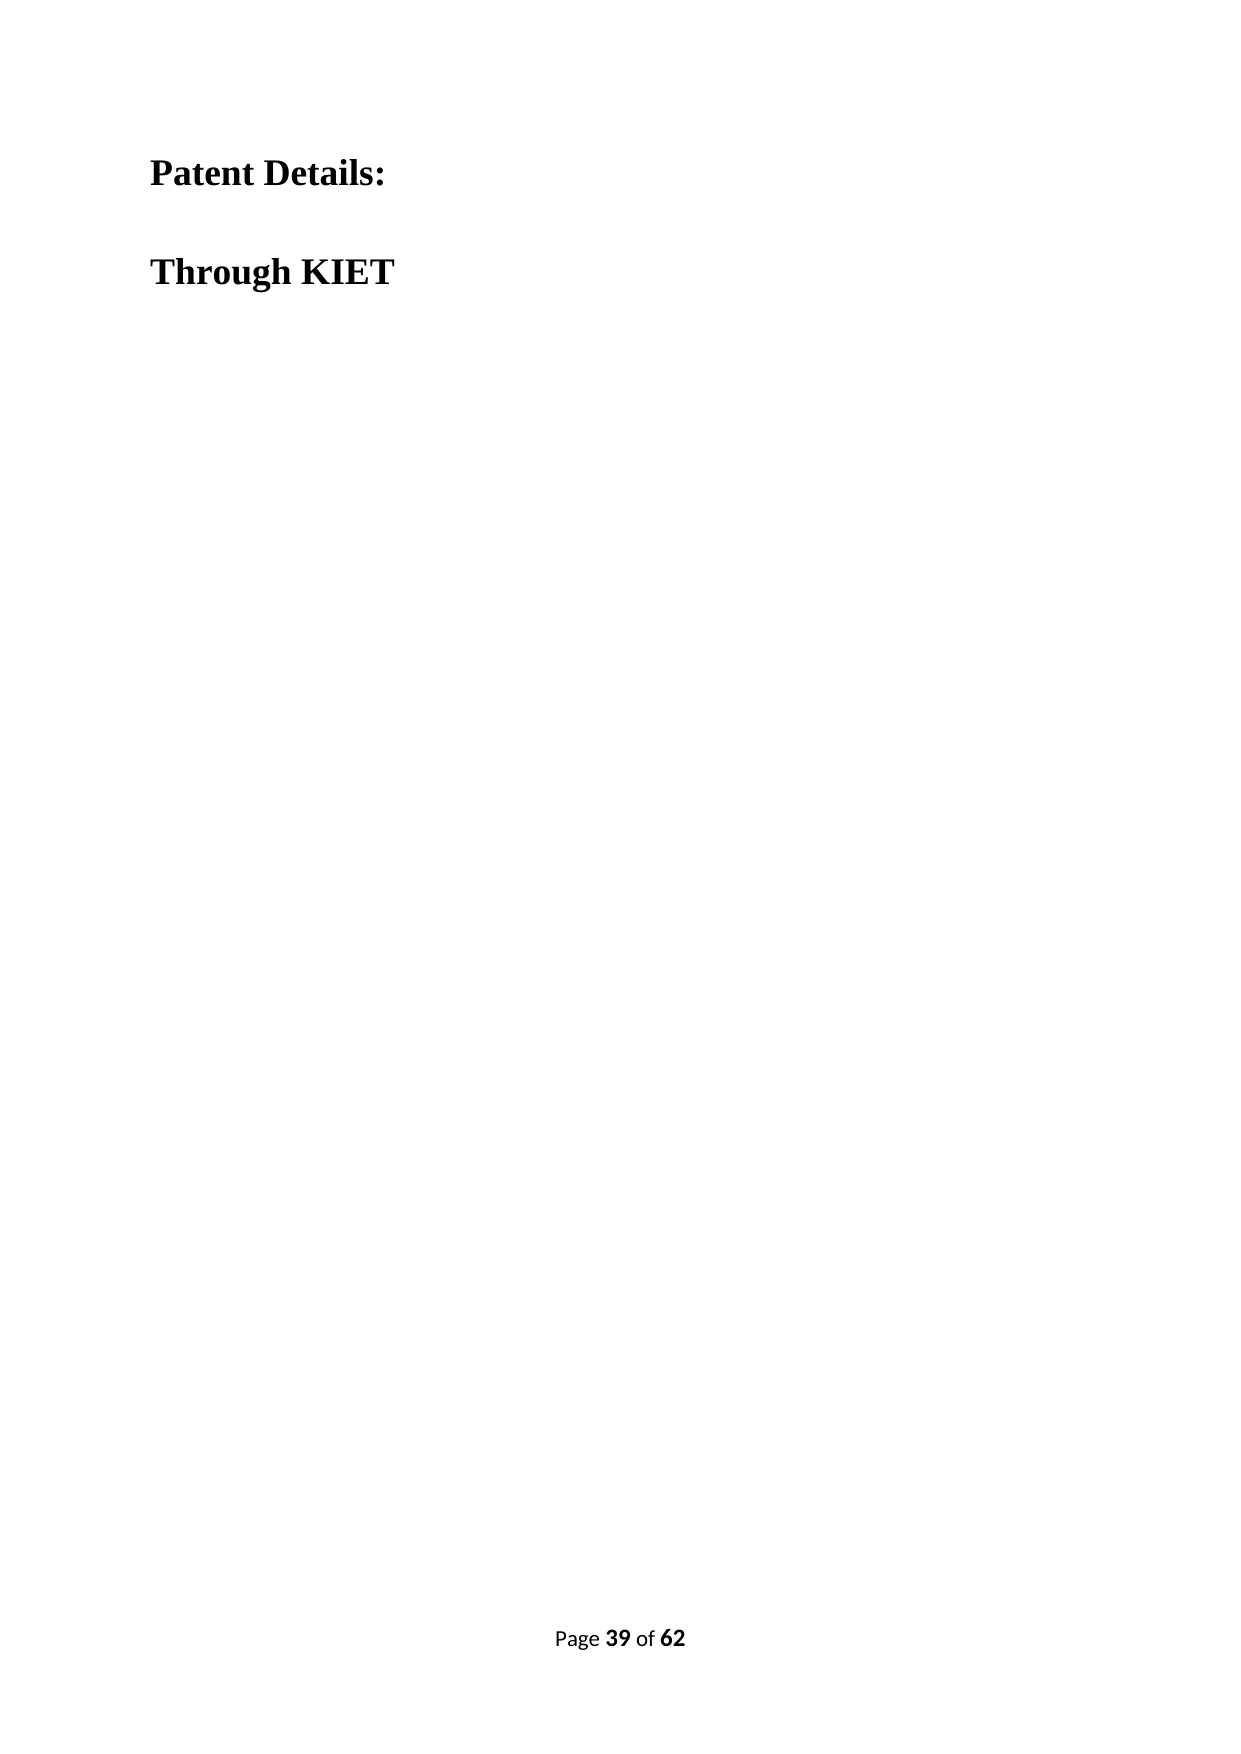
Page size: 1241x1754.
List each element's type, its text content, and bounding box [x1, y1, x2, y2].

text Through KIET [150, 249, 1090, 292]
text Patent Details: [150, 150, 1090, 193]
